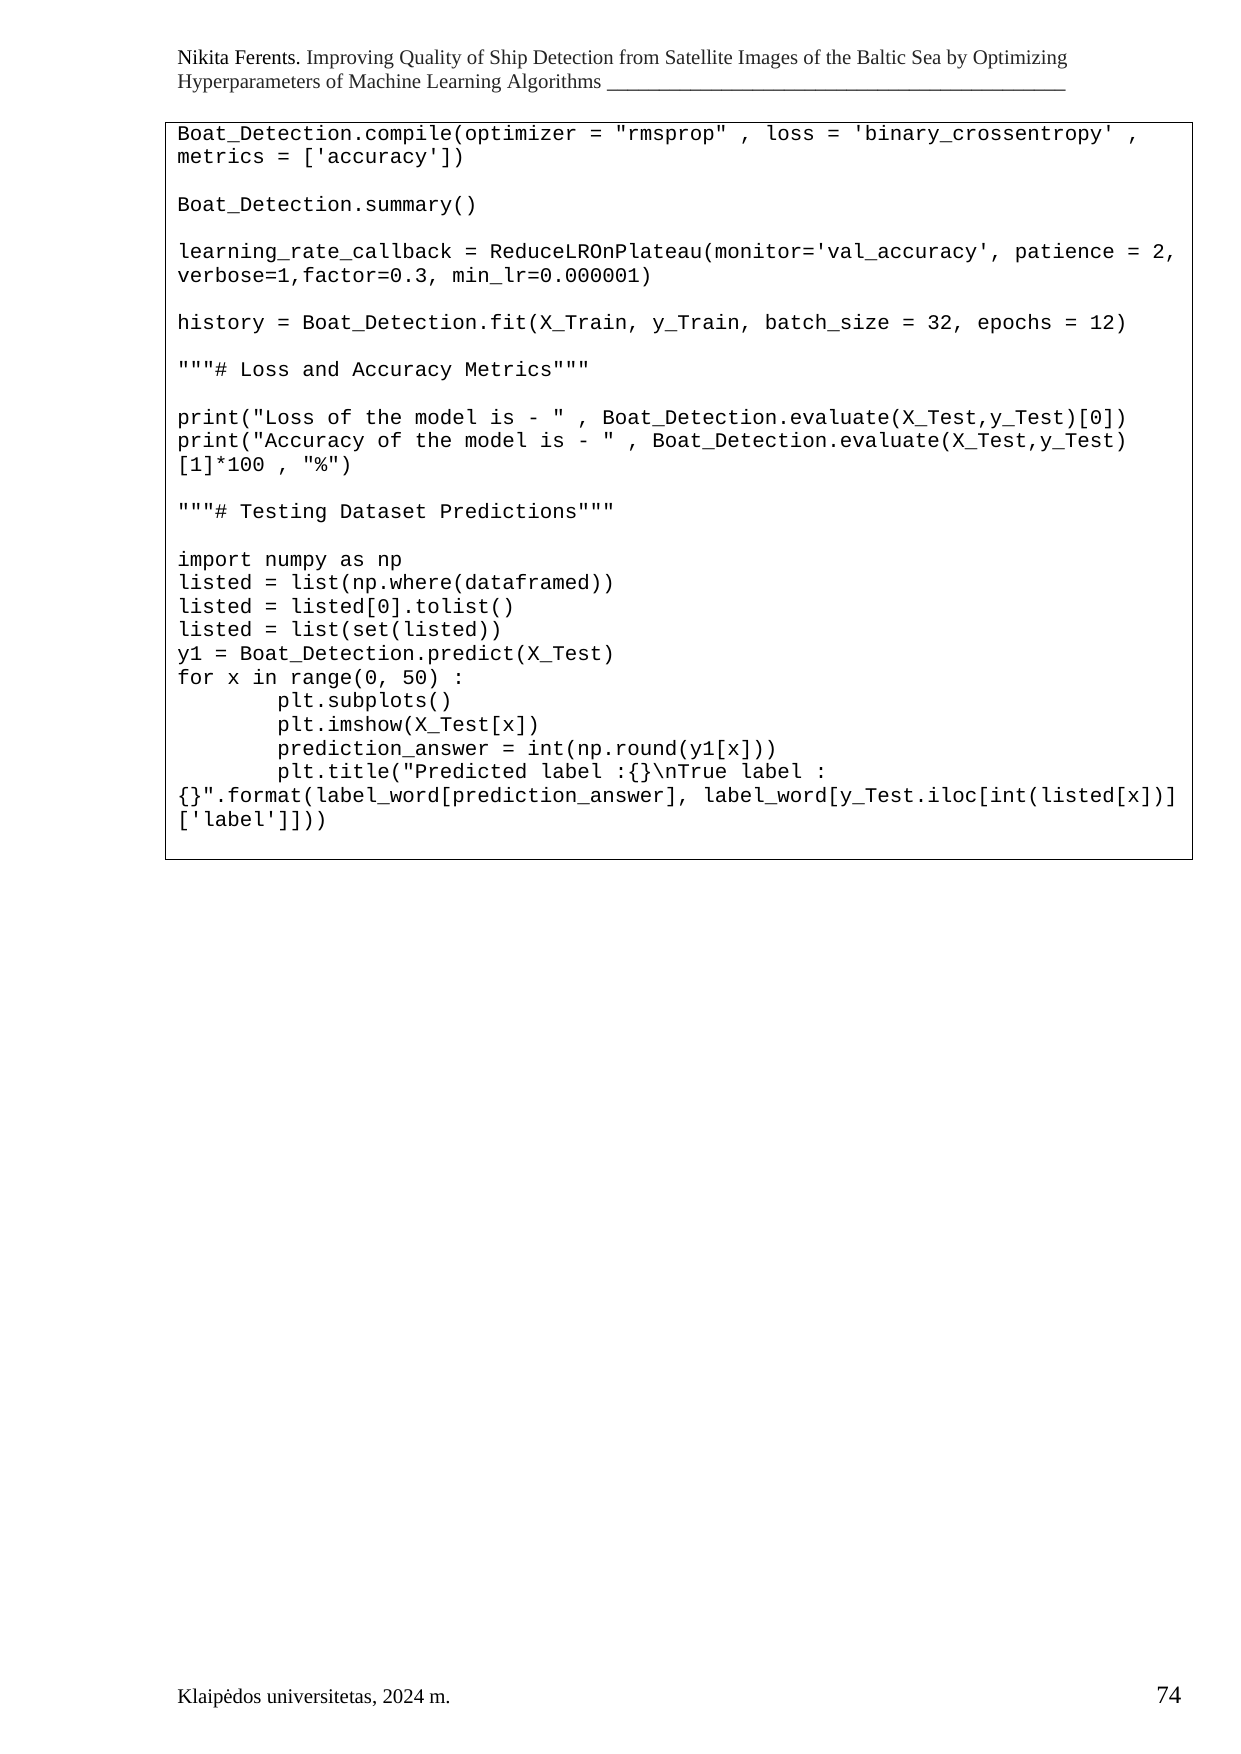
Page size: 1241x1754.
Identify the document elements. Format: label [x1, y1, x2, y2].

table_header [166, 123, 1192, 859]
